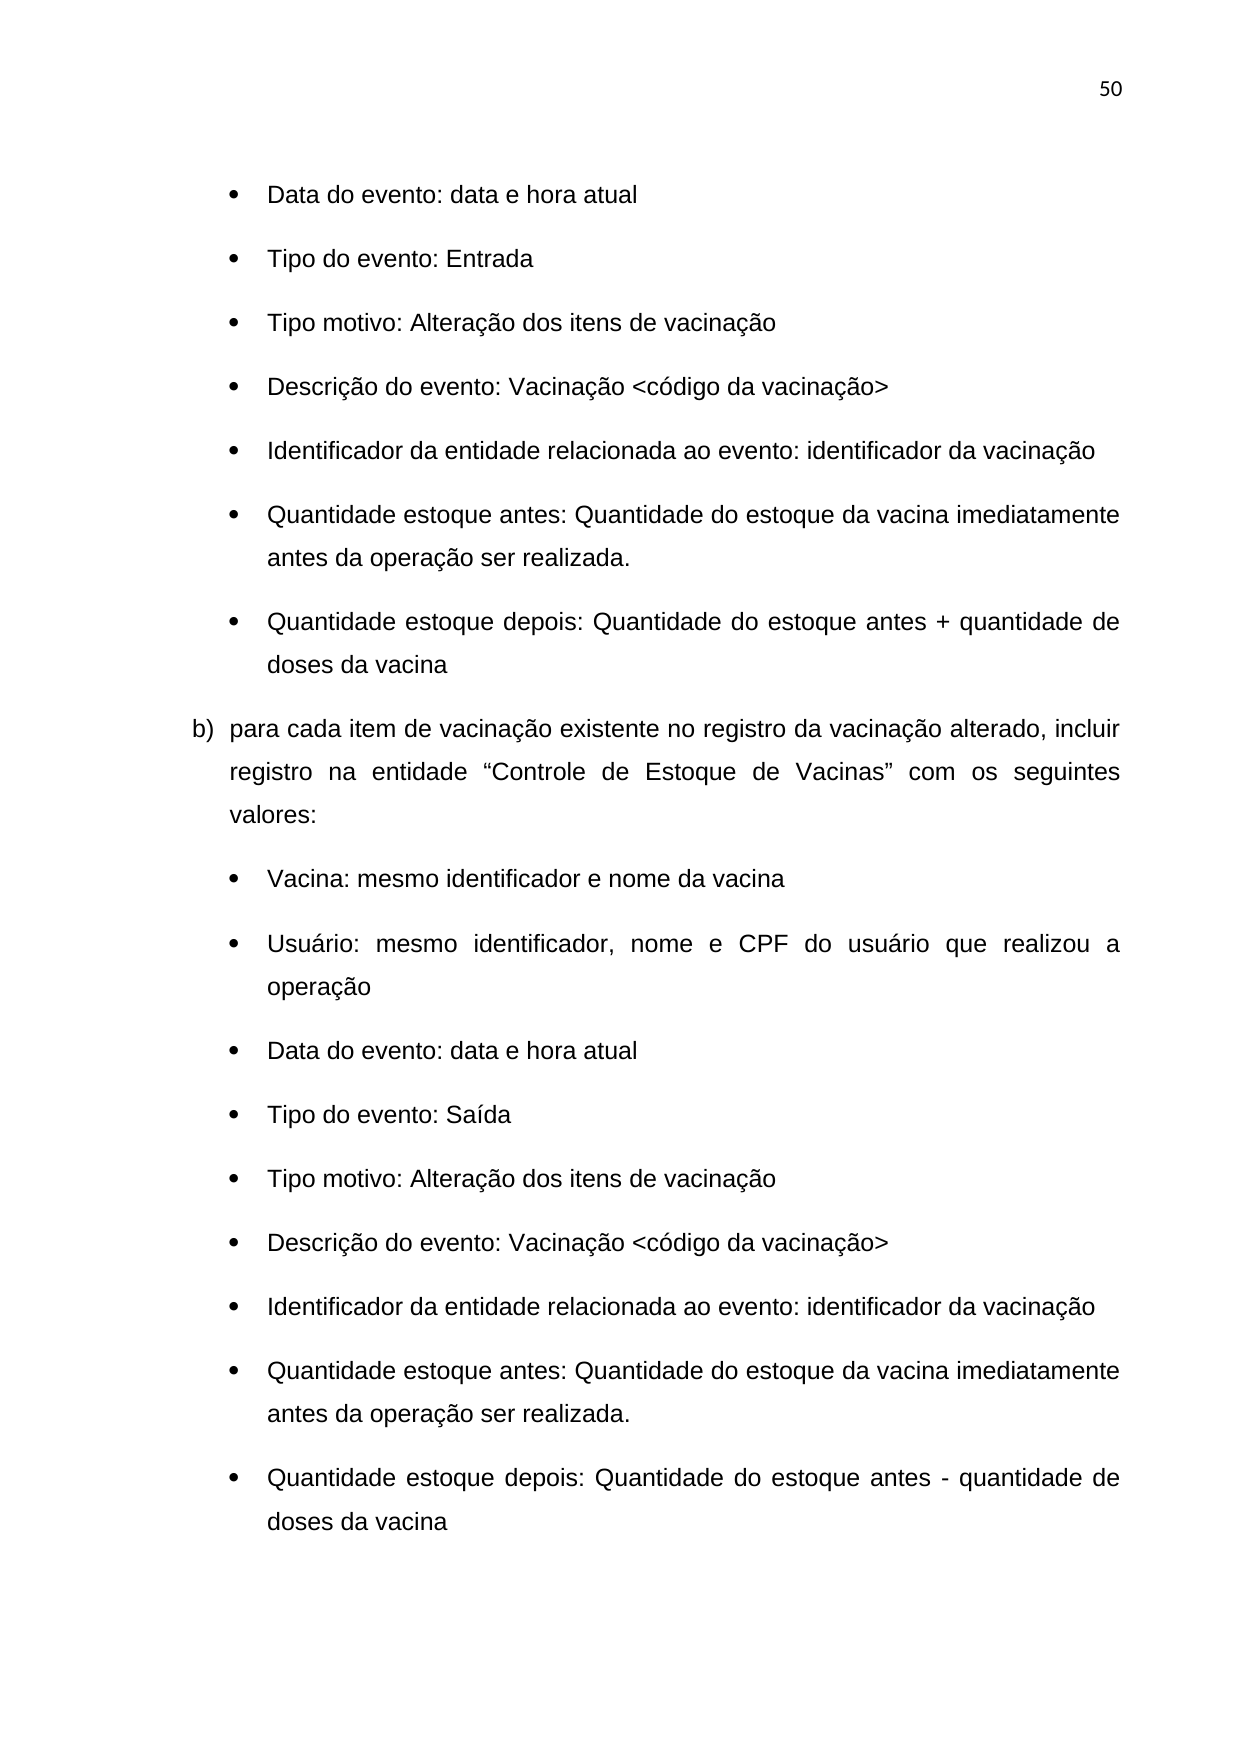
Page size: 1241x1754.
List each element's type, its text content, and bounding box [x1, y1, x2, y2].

list Vacina: mesmo identificador e nome da vacina [229, 864, 1122, 893]
list Tipo motivo: Alteração dos itens de vacinação [229, 308, 1122, 337]
list Descrição do evento: Vacinação <código da vacinação> [229, 372, 1122, 401]
list Usuário: mesmo identificador, nome e CPF do usuário que realizou a operação [229, 928, 1122, 1001]
list Quantidade estoque antes: Quantidade do estoque da vacina imediatamente antes da operação ser realizada. [229, 1356, 1122, 1428]
list Descrição do evento: Vacinação <código da vacinação> [229, 1228, 1122, 1257]
list Tipo motivo: Alteração dos itens de vacinação [229, 1164, 1122, 1193]
list Identificador da entidade relacionada ao evento: identificador da vacinação [229, 1292, 1122, 1321]
list Identificador da entidade relacionada ao evento: identificador da vacinação [229, 436, 1122, 465]
list Data do evento: data e hora atual [229, 1036, 1122, 1064]
list Tipo do evento: Saída [229, 1100, 1122, 1129]
list Quantidade estoque depois: Quantidade do estoque antes + quantidade de doses da vacina [229, 607, 1122, 679]
list Quantidade estoque antes: Quantidade do estoque da vacina imediatamente antes da operação ser realizada. [229, 500, 1122, 572]
list Data do evento: data e hora atual [229, 179, 1122, 208]
list para cada item de vacinação existente no registro da vacinação alterado, incluir registro na entidade “Controle de Estoque de Vacinas” com os seguintes valores: [192, 714, 1122, 829]
list Quantidade estoque depois: Quantidade do estoque antes - quantidade de doses da vacina [229, 1463, 1122, 1535]
list Tipo do evento: Entrada [229, 244, 1122, 272]
